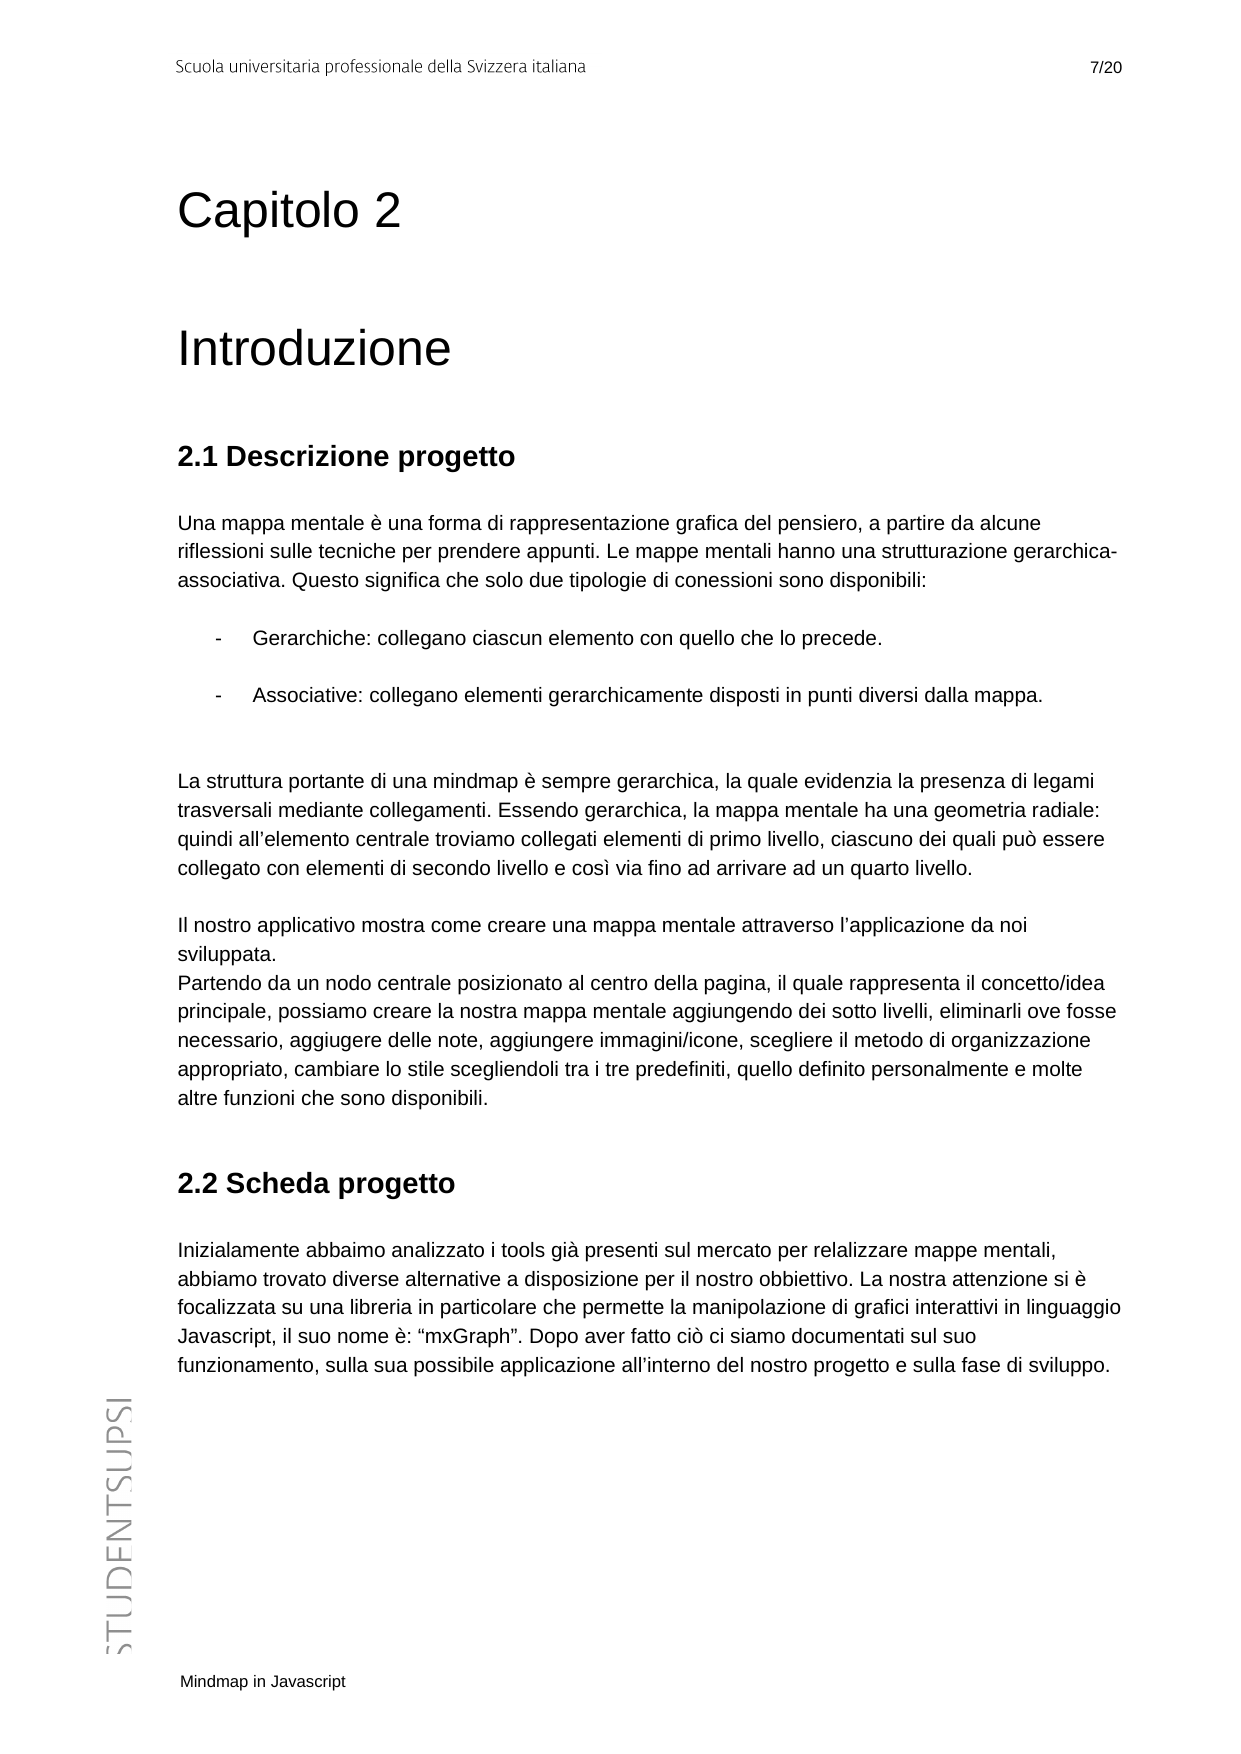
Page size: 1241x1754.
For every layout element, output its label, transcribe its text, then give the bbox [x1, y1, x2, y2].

text 2.2 Scheda progetto [177, 1166, 1122, 1199]
text La struttura portante di una mindmap è sempre gerarchica, la quale evidenzia la presenza di legami trasversali mediante collegamenti. Essendo gerarchica, la mappa mentale ha una geometria radiale: quindi all’elemento centrale troviamo collegati elementi di primo livello, ciascuno dei quali può essere collegato con elementi di secondo livello e così via fino ad arrivare ad un quarto livello. [177, 769, 1122, 879]
text Una mappa mentale è una forma di rappresentazione grafica del pensiero, a partire da alcune riflessioni sulle tecniche per prendere appunti. Le mappe mentali hanno una strutturazione gerarchica-associativa. Questo significa che solo due tipologie di conessioni sono disponibili: [177, 510, 1122, 592]
text Capitolo 2 [177, 180, 1122, 238]
picture [168, 53, 602, 80]
list Gerarchiche: collegano ciascun elemento con quello che lo precede. [215, 625, 1122, 649]
text Inizialamente abbaimo analizzato i tools già presenti sul mercato per relalizzare mappe mentali, abbiamo trovato diverse alternative a disposizione per il nostro obbiettivo. La nostra attenzione si è focalizzata su una libreria in particolare che permette la manipolazione di grafici interattivi in linguaggio Javascript, il suo nome è: “mxGraph”. Dopo aver fatto ciò ci siamo documentati sul suo funzionamento, sulla sua possibile applicazione all’interno del nostro progetto e sulla fase di sviluppo. [177, 1238, 1122, 1377]
list Associative: collegano elementi gerarchicamente disposti in punti diversi dalla mappa. [215, 683, 1122, 707]
text Partendo da un nodo centrale posizionato al centro della pagina, il quale rappresenta il concetto/idea principale, possiamo creare la nostra mappa mentale aggiungendo dei sotto livelli, eliminarli ove fosse necessario, aggiugere delle note, aggiungere immagini/icone, scegliere il metodo di organizzazione appropriato, cambiare lo stile scegliendoli tra i tre predefiniti, quello definito personalmente e molte altre funzioni che sono disponibili. [177, 970, 1122, 1109]
text Introduzione [177, 318, 1122, 376]
text 2.1 Descrizione progetto [177, 439, 1122, 472]
picture [106, 1399, 132, 1654]
text Il nostro applicativo mostra come creare una mappa mentale attraverso l’applicazione da noi sviluppata. [177, 913, 1122, 966]
